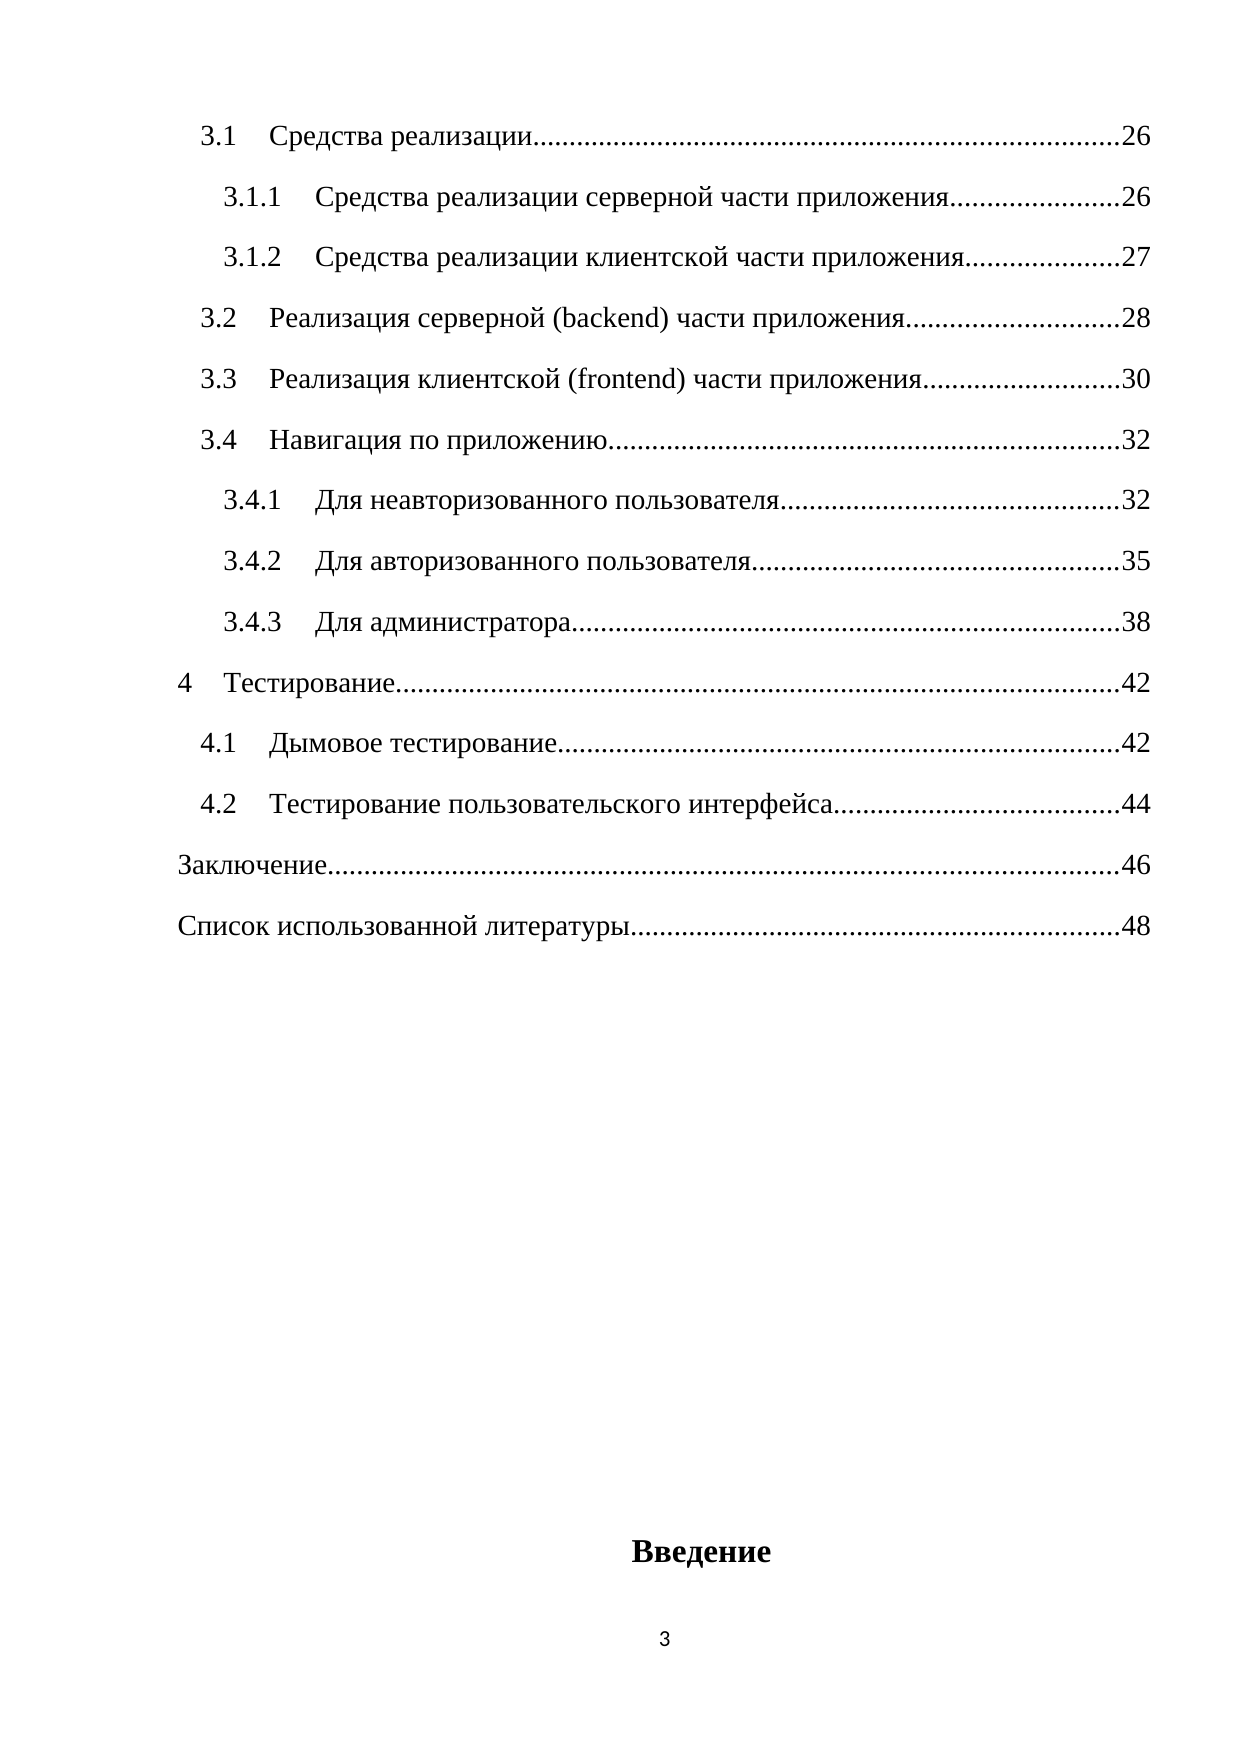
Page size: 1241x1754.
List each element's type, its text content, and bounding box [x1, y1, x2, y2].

text 3.4.1 Для неавторизованного пользователя 32 [223, 482, 1152, 516]
text Заключение 46 [177, 847, 1152, 880]
text 3.1.2 Средства реализации клиентской части приложения 27 [223, 239, 1152, 273]
text 4 Тестирование 42 [177, 665, 1152, 698]
text 3.1 Средства реализации 26 [200, 118, 1152, 152]
text 4.1 Дымовое тестирование 42 [200, 725, 1152, 759]
text 3.4 Навигация по приложению 32 [200, 422, 1152, 455]
text 3.4.2 Для авторизованного пользователя 35 [223, 543, 1152, 577]
text 3.4.3 Для администратора 38 [223, 604, 1152, 637]
text 3.3 Реализация клиентской (frontend) части приложения 30 [200, 361, 1152, 394]
text 4.2 Тестирование пользовательского интерфейса 44 [200, 786, 1152, 820]
text Список использованной литературы 48 [177, 908, 1152, 941]
text 3.1.1 Средства реализации серверной части приложения 26 [223, 179, 1152, 212]
text Введение [177, 1531, 1152, 1569]
text 3.2 Реализация серверной (backend) части приложения 28 [200, 300, 1152, 334]
